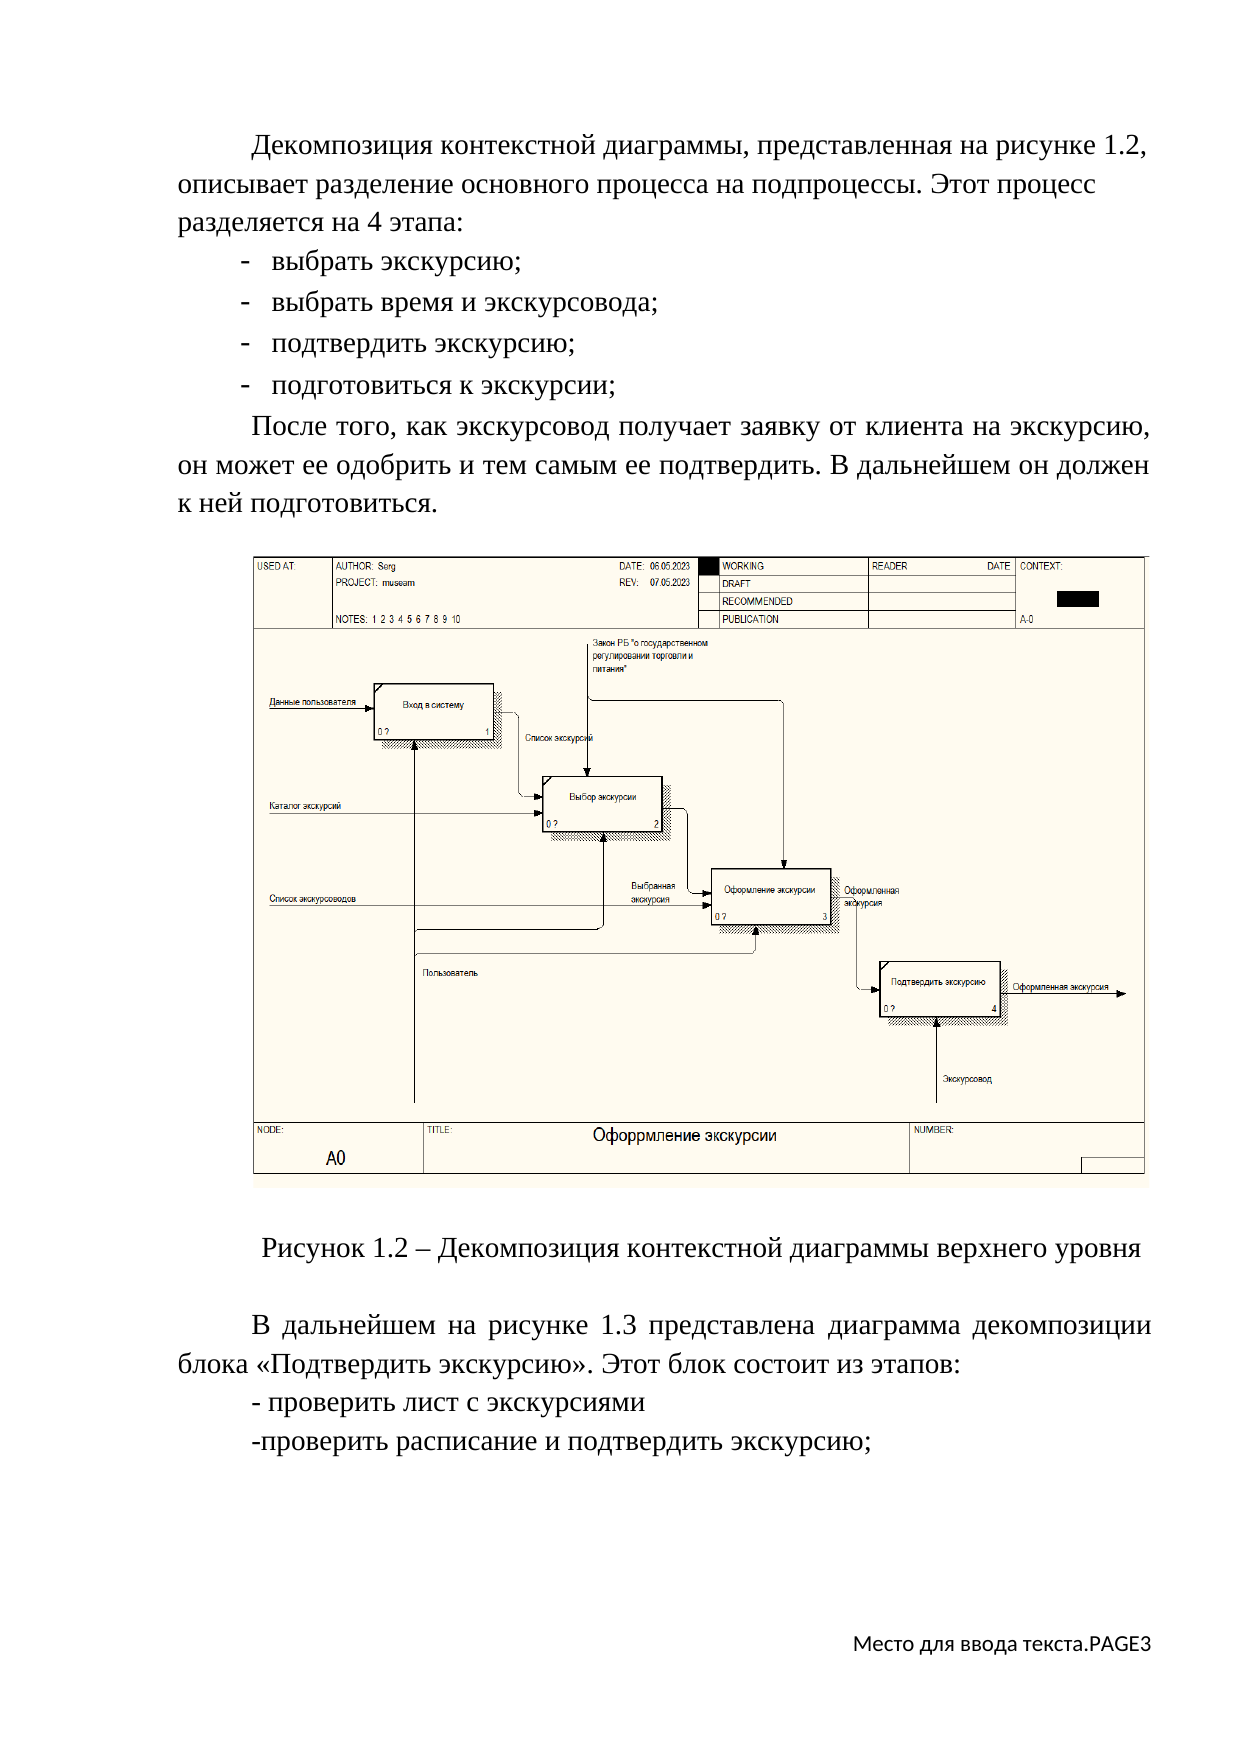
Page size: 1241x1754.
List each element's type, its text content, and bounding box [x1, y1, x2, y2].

text Декомпозиция контекстной диаграммы, представленная на рисунке 1.2, описывает разделение основного процесса на подпроцессы. Этот процесс разделяется на 4 этапа: [177, 127, 1152, 238]
list выбрать экскурсию; [236, 243, 1152, 279]
list подготовиться к экскурсии; [236, 367, 1152, 403]
text Рисунок 1.2 – Декомпозиция контекстной диаграммы верхнего уровня [177, 1230, 1152, 1264]
picture [253, 556, 1150, 1188]
text В дальнейшем на рисунке 1.3 представлена диаграмма декомпозиции блока «Подтвердить экскурсию». Этот блок состоит из этапов: [177, 1307, 1152, 1379]
list выбрать время и экскурсовода; [236, 284, 1152, 320]
text - проверить лист с экскурсиями [177, 1384, 1152, 1418]
list После того, как экскурсовод получает заявку от клиента на экскурсию, он может ее одобрить и тем самым ее подтвердить. В дальнейшем он должен к ней подготовиться. [177, 408, 1152, 519]
text -проверить расписание и подтвердить экскурсию; [177, 1423, 1152, 1457]
list подтвердить экскурсию; [236, 326, 1152, 362]
